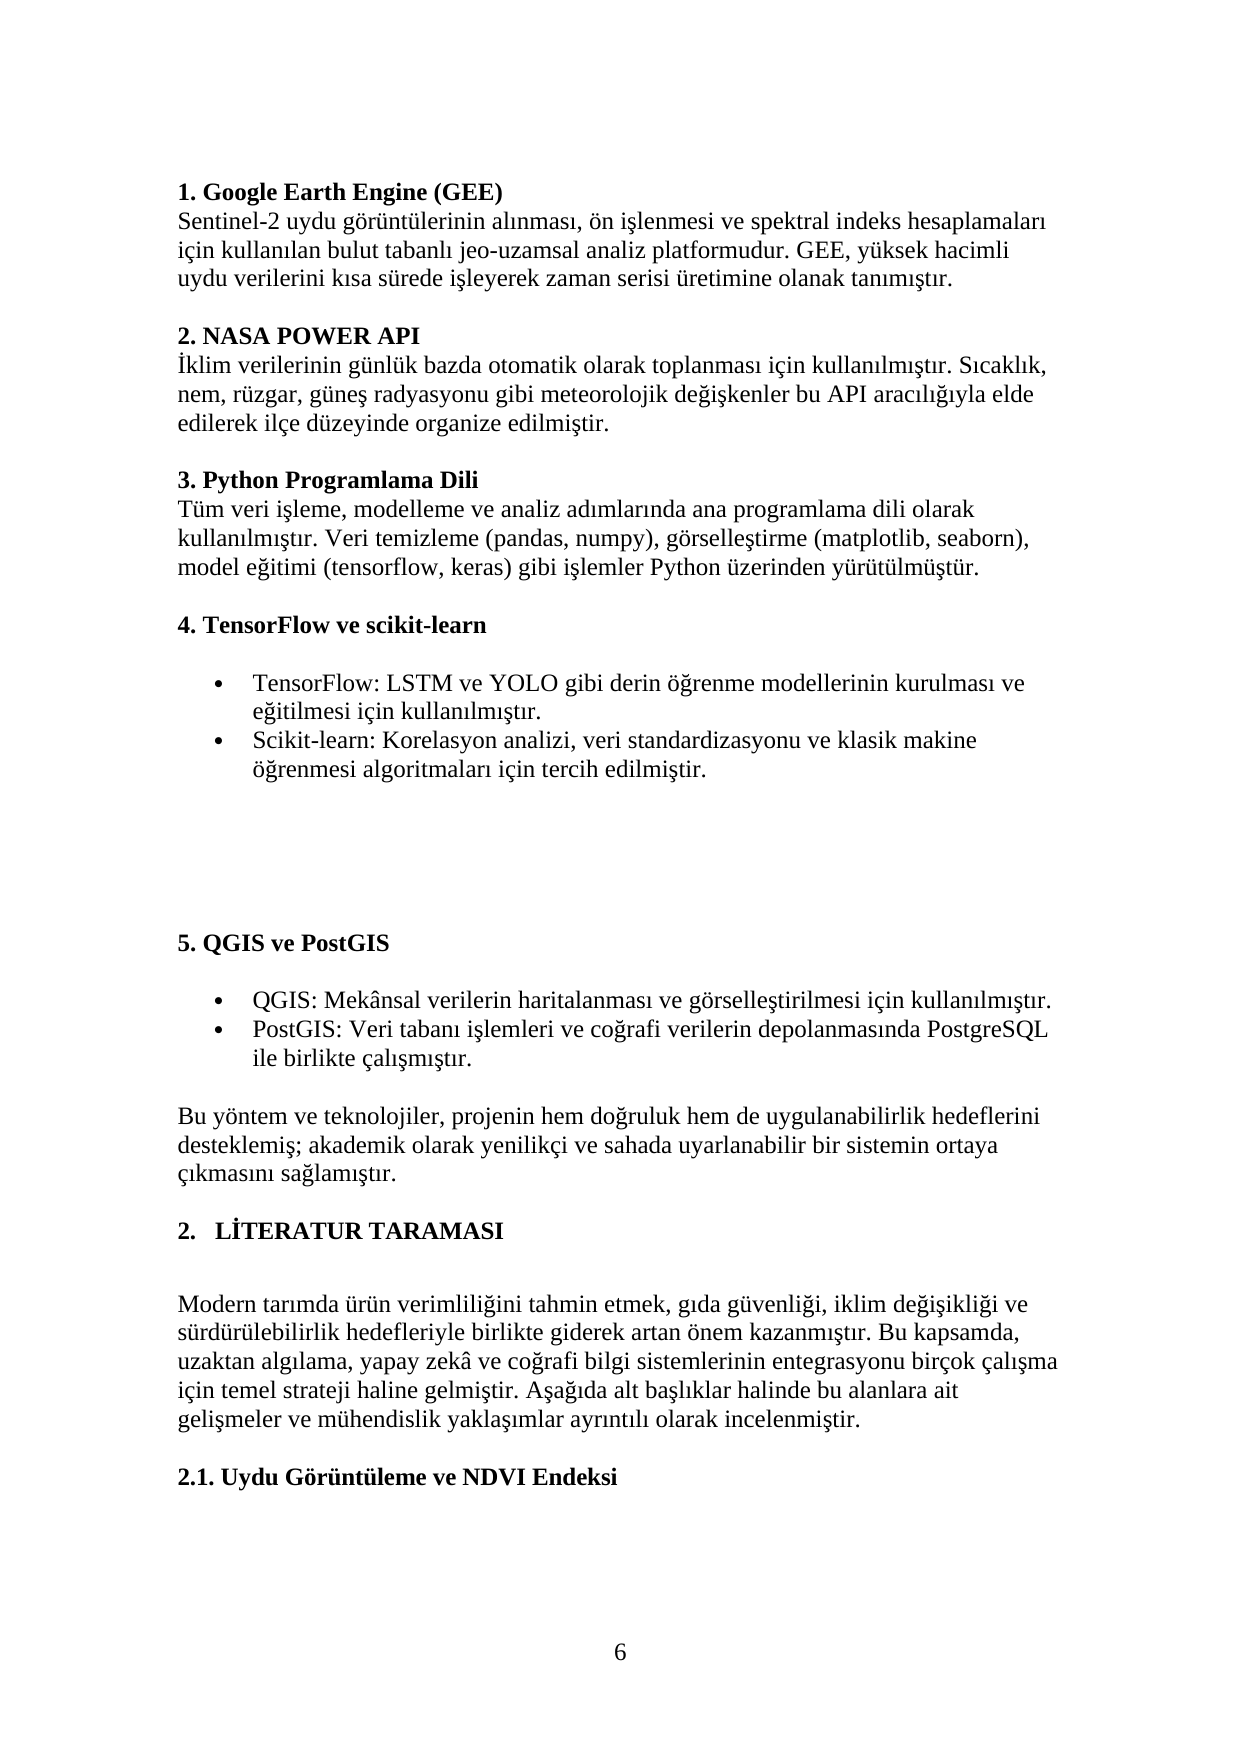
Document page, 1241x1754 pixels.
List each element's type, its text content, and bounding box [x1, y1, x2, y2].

text 5. QGIS ve PostGIS [177, 928, 1063, 956]
list TensorFlow: LSTM ve YOLO gibi derin öğrenme modellerinin kurulması ve eğitilmesi için kullanılmıştır. [215, 668, 1063, 725]
text 1. Google Earth Engine (GEE) Sentinel-2 uydu görüntülerinin alınması, ön işlenmesi ve spektral indeks hesaplamaları için kullanılan bulut tabanlı jeo-uzamsal analiz platformudur. GEE, yüksek hacimli uydu verilerini kısa sürede işleyerek zaman serisi üretimine olanak tanımıştır. [177, 177, 1063, 292]
text Modern tarımda ürün verimliliğini tahmin etmek, gıda güvenliği, iklim değişikliği ve sürdürülebilirlik hedefleriyle birlikte giderek artan önem kazanmıştır. Bu kapsamda, uzaktan algılama, yapay zekâ ve coğrafi bilgi sistemlerinin entegrasyonu birçok çalışma için temel strateji haline gelmiştir. Aşağıda alt başlıklar halinde bu alanlara ait gelişmeler ve mühendislik yaklaşımlar ayrıntılı olarak incelenmiştir. [177, 1289, 1063, 1432]
list PostGIS: Veri tabanı işlemleri ve coğrafi verilerin depolanmasında PostgreSQL ile birlikte çalışmıştır. [215, 1014, 1063, 1072]
list Scikit-learn: Korelasyon analizi, veri standardizasyonu ve klasik makine öğrenmesi algoritmaları için tercih edilmiştir. [215, 725, 1063, 783]
text 4. TensorFlow ve scikit-learn [177, 610, 1063, 638]
text Bu yöntem ve teknolojiler, projenin hem doğruluk hem de uygulanabilirlik hedeflerini desteklemiş; akademik olarak yenilikçi ve sahada uyarlanabilir bir sistemin ortaya çıkmasını sağlamıştır. [177, 1101, 1063, 1187]
subtitle LİTERATUR TARAMASI [177, 1216, 1063, 1245]
text 3. Python Programlama Dili Tüm veri işleme, modelleme ve analiz adımlarında ana programlama dili olarak kullanılmıştır. Veri temizleme (pandas, numpy), görselleştirme (matplotlib, seaborn), model eğitimi (tensorflow, keras) gibi işlemler Python üzerinden yürütülmüştür. [177, 466, 1063, 581]
subtitle 2.1. Uydu Görüntüleme ve NDVI Endeksi [177, 1462, 1063, 1490]
list QGIS: Mekânsal verilerin haritalanması ve görselleştirilmesi için kullanılmıştır. [215, 986, 1063, 1014]
text 2. NASA POWER API İklim verilerinin günlük bazda otomatik olarak toplanması için kullanılmıştır. Sıcaklık, nem, rüzgar, güneş radyasyonu gibi meteorolojik değişkenler bu API aracılığıyla elde edilerek ilçe düzeyinde organize edilmiştir. [177, 321, 1063, 436]
